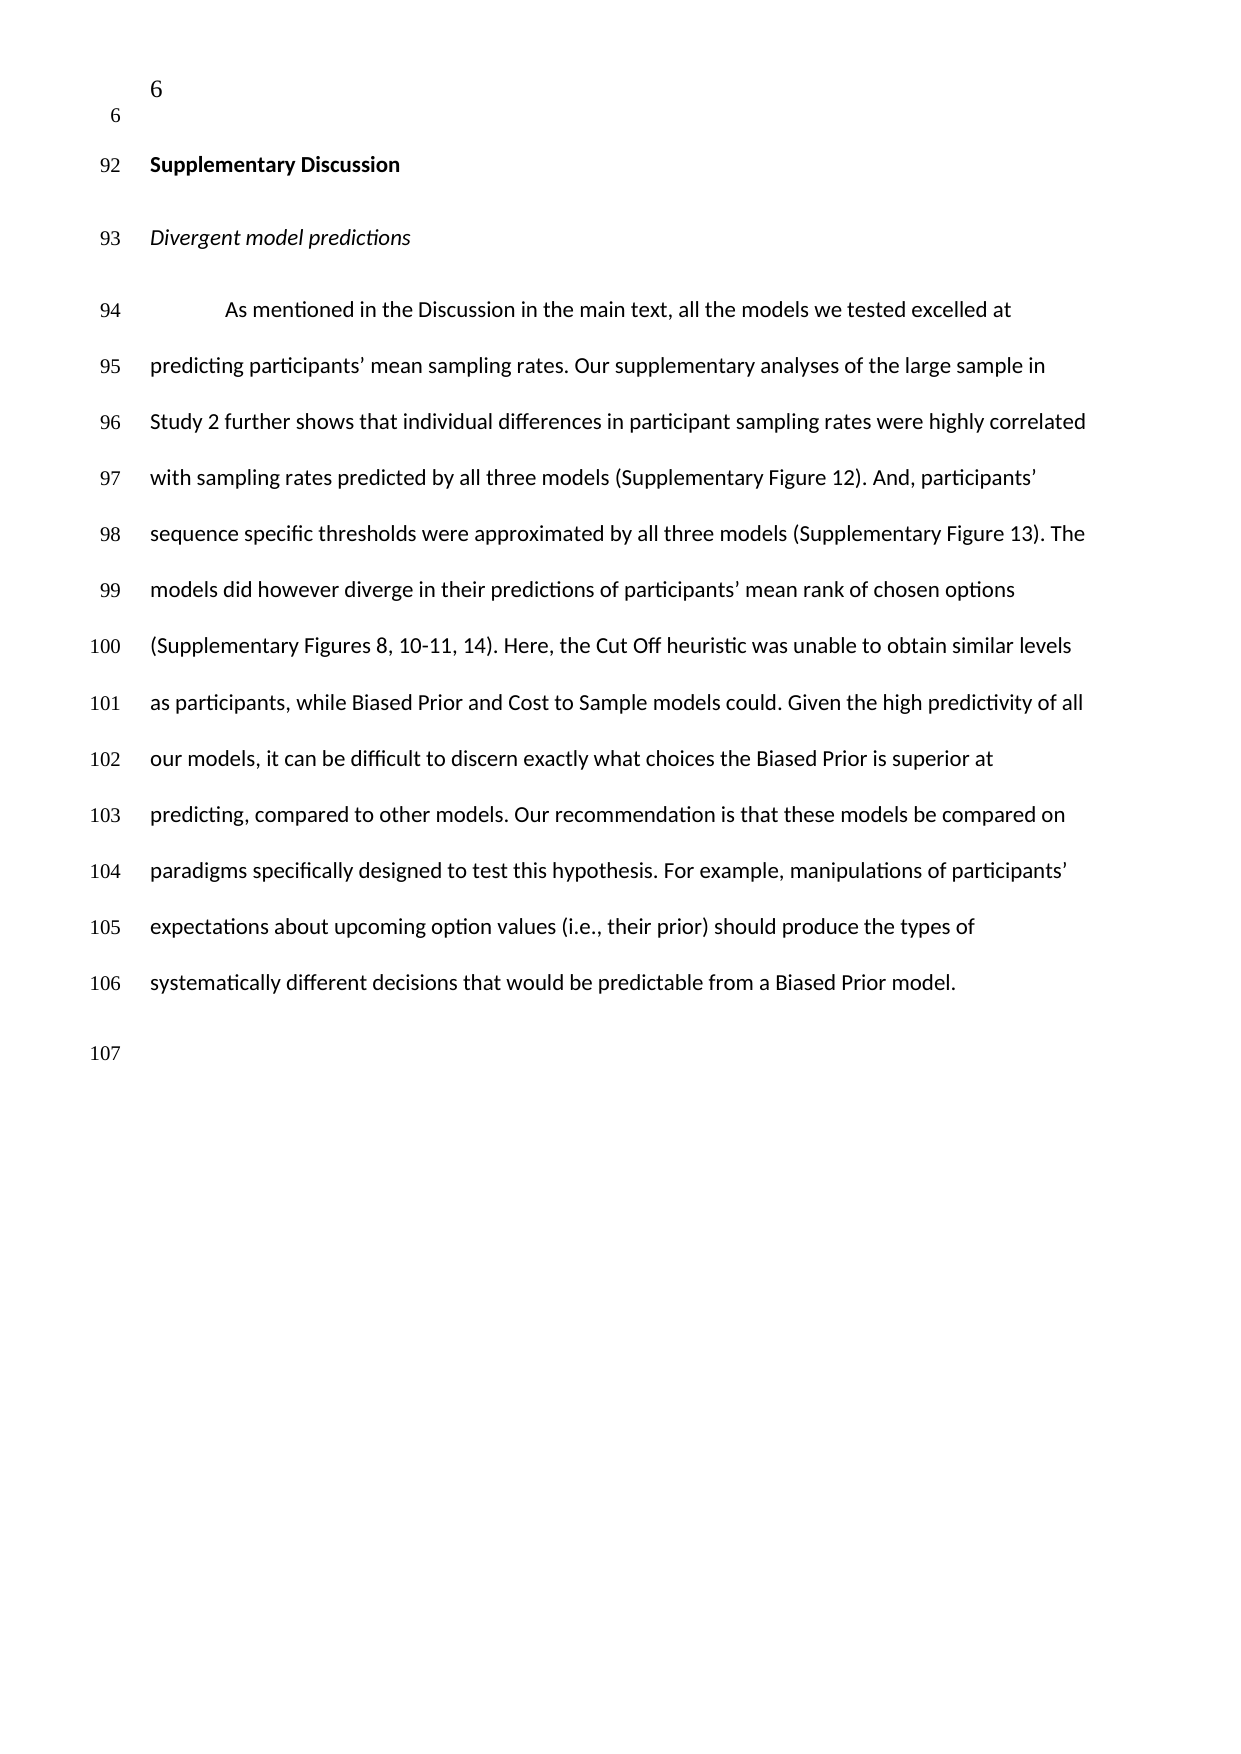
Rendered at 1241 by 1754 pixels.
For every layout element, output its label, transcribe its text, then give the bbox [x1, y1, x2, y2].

text Supplementary Discussion [150, 150, 1090, 178]
text Divergent model predictions [150, 223, 1090, 251]
text As mentioned in the Discussion in the main text, all the models we tested excelled at predicting participants’ mean sampling rates. Our supplementary analyses of the large sample in Study 2 further shows that individual differences in participant sampling rates were highly correlated with sampling rates predicted by all three models (Supplementary Figure 12). And, participants’ sequence specific thresholds were approximated by all three models (Supplementary Figure 13). The models did however diverge in their predictions of participants’ mean rank of chosen options (Supplementary Figures 8, 10-11, 14). Here, the Cut Off heuristic was unable to obtain similar levels as participants, while Biased Prior and Cost to Sample models could. Given the high predictivity of all our models, it can be difficult to discern exactly what choices the Biased Prior is superior at predicting, compared to other models. Our recommendation is that these models be compared on paradigms specifically designed to test this hypothesis. For example, manipulations of participants’ expectations about upcoming option values (i.e., their prior) should produce the types of systematically different decisions that would be predictable from a Biased Prior model. [150, 295, 1090, 996]
